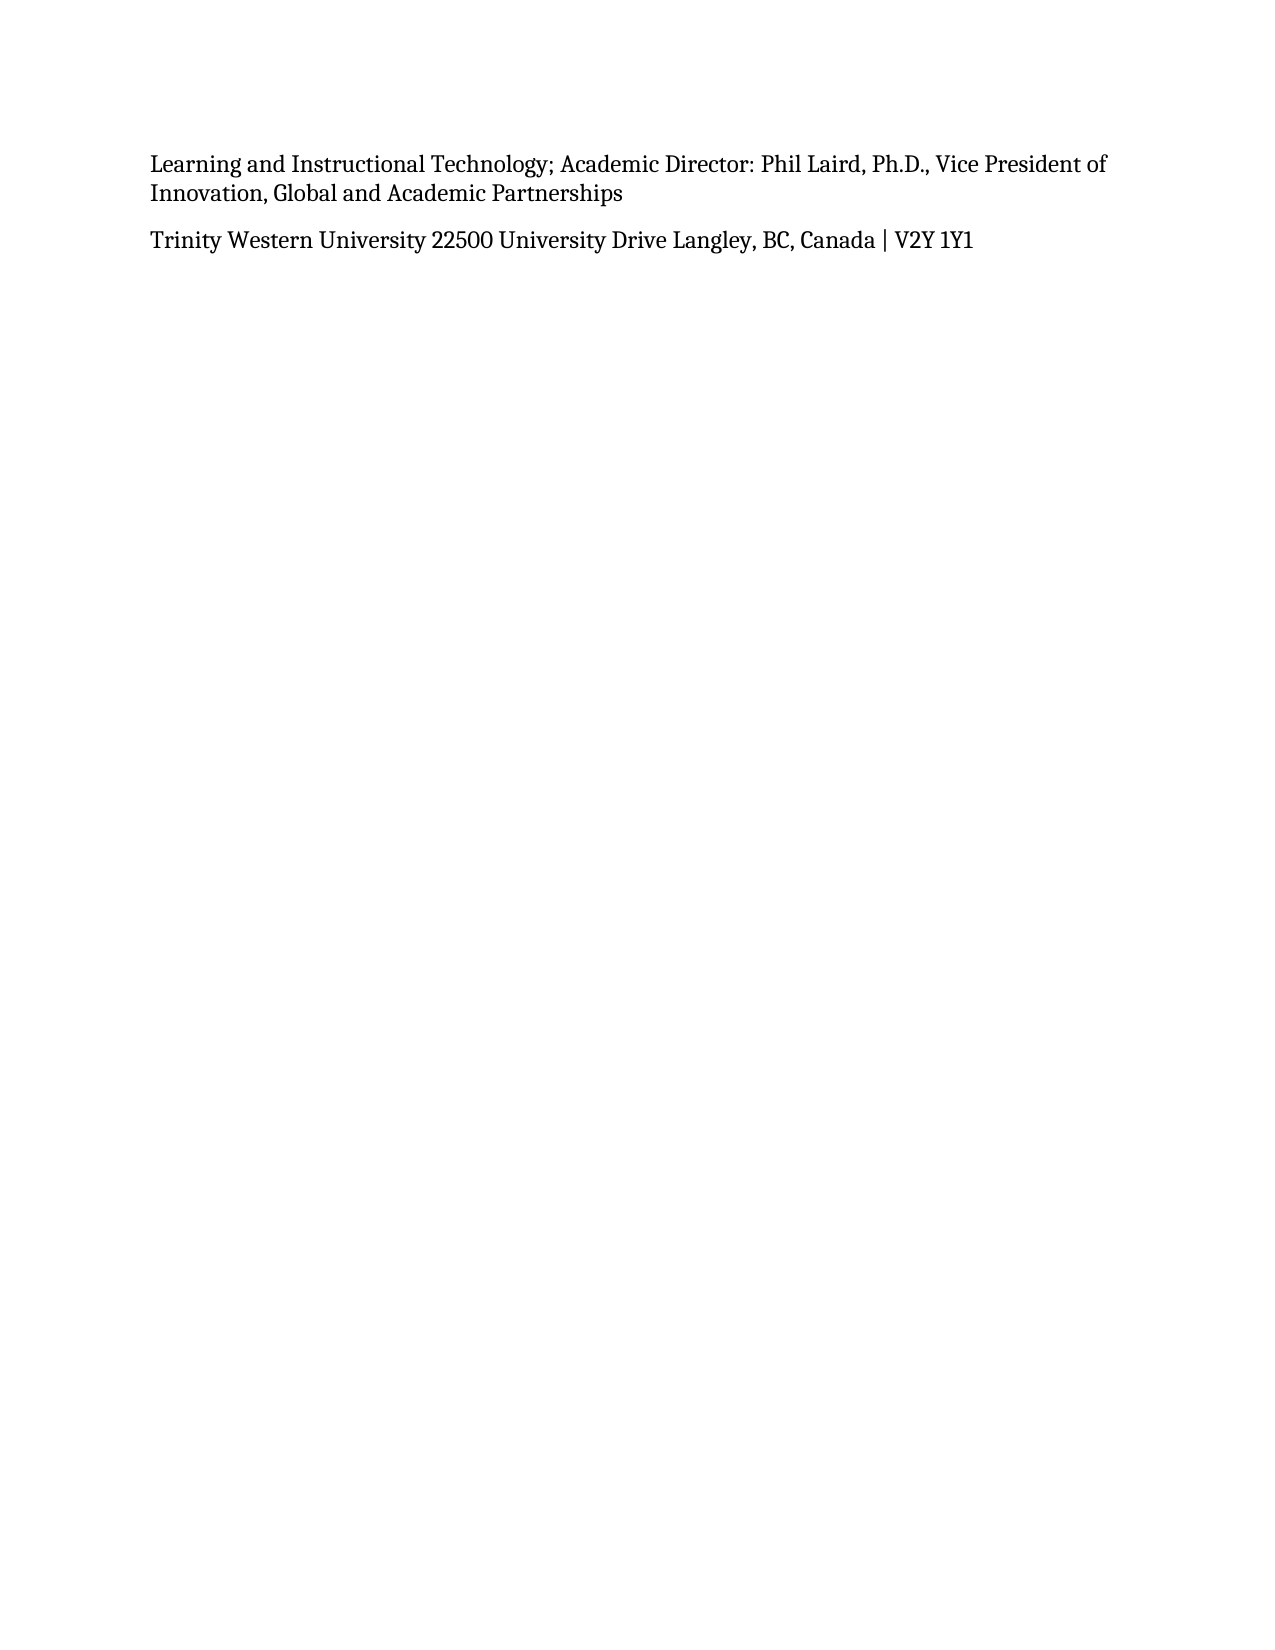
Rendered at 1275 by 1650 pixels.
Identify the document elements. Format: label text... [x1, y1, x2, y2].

text Trinity Western University 22500 University Drive Langley, BC, Canada | V2Y 1Y1 [150, 226, 1125, 255]
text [150, 150, 1125, 207]
